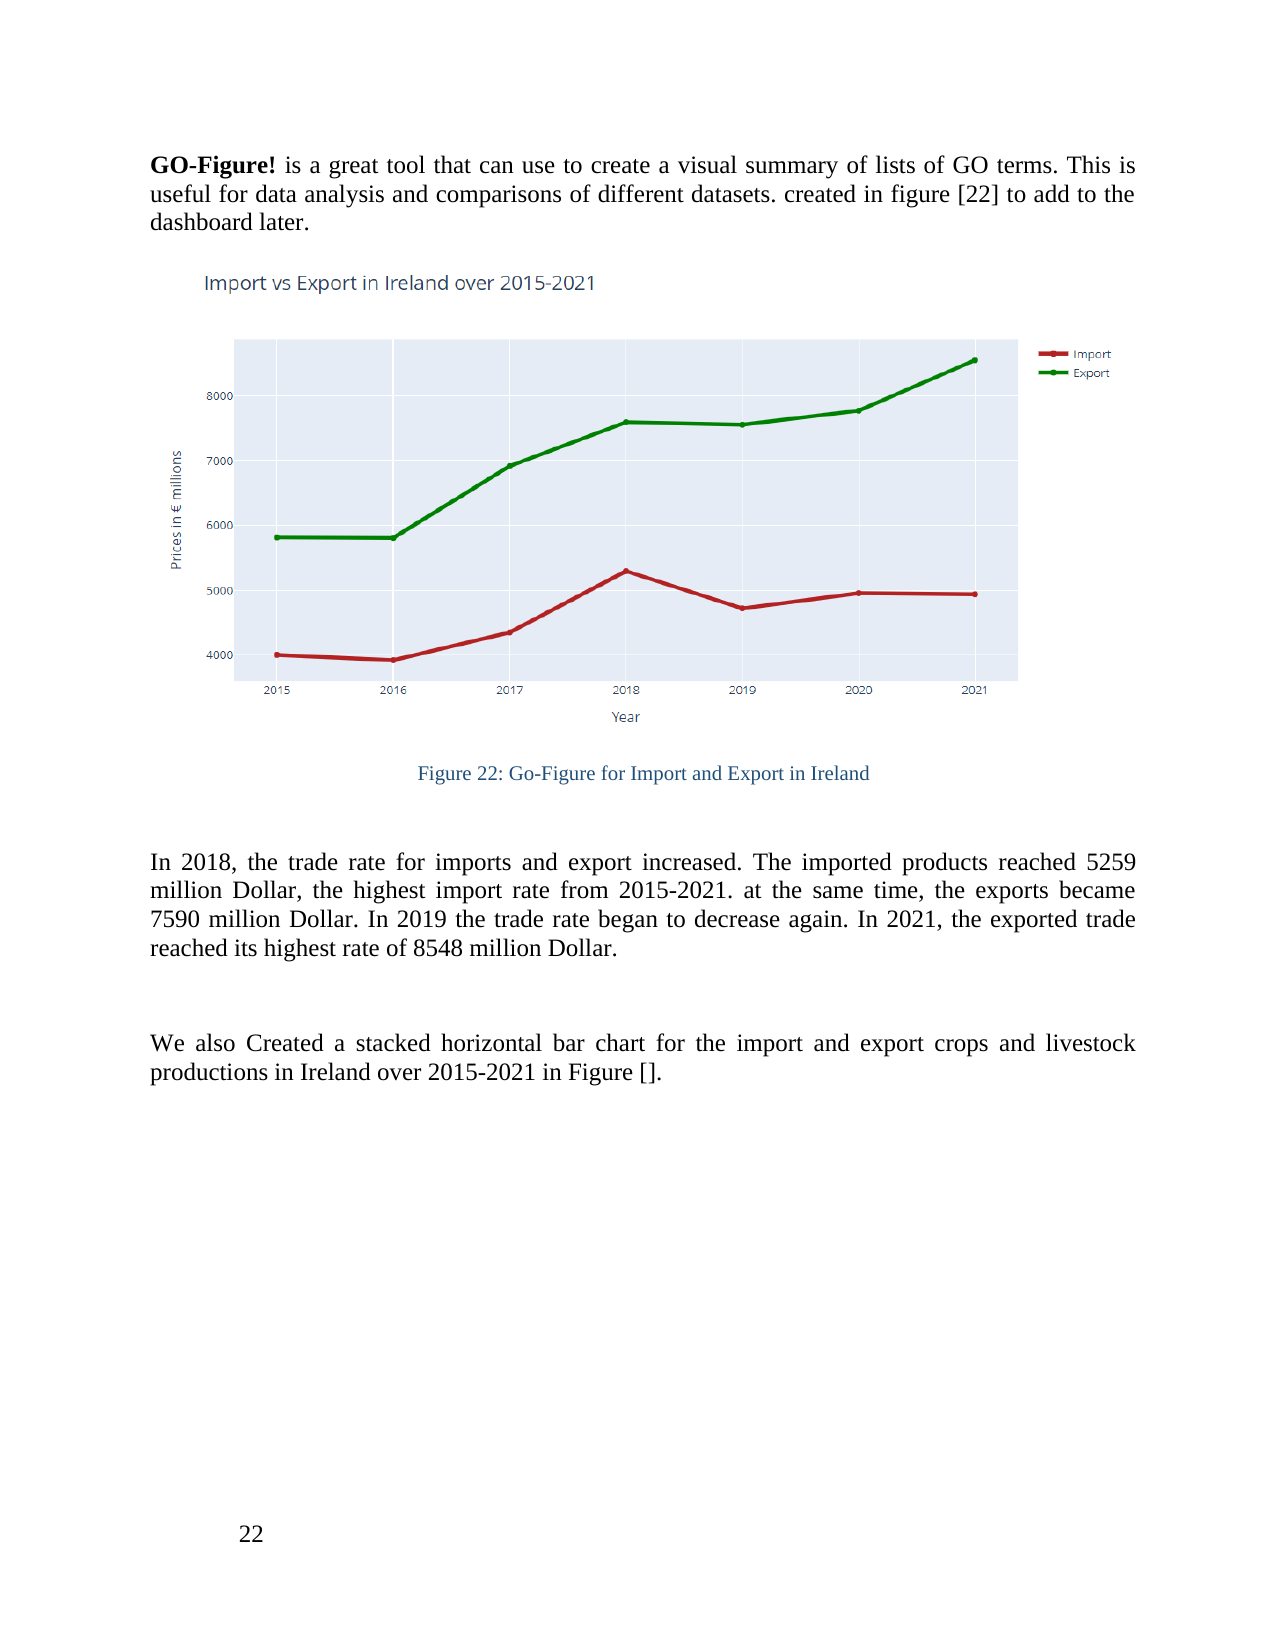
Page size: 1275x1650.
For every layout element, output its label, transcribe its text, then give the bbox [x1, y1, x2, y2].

text In 2018, the trade rate for imports and export increased. The imported products reached 5259 million Dollar, the highest import rate from 2015-2021. at the same time, the exports became 7590 million Dollar. In 2019 the trade rate began to decrease again. In 2021, the exported trade reached its highest rate of 8548 million Dollar. [150, 847, 1137, 962]
picture [150, 255, 1137, 743]
text Figure 22: Go-Figure for Import and Export in Ireland [150, 761, 1137, 785]
text GO-Figure! is a great tool that can use to create a visual summary of lists of GO terms. This is useful for data analysis and comparisons of different datasets. created in figure [22] to add to the dashboard later. [150, 150, 1137, 236]
text We also Created a stacked horizontal bar chart for the import and export crops and livestock productions in Ireland over 2015-2021 in Figure []. [150, 1028, 1137, 1086]
